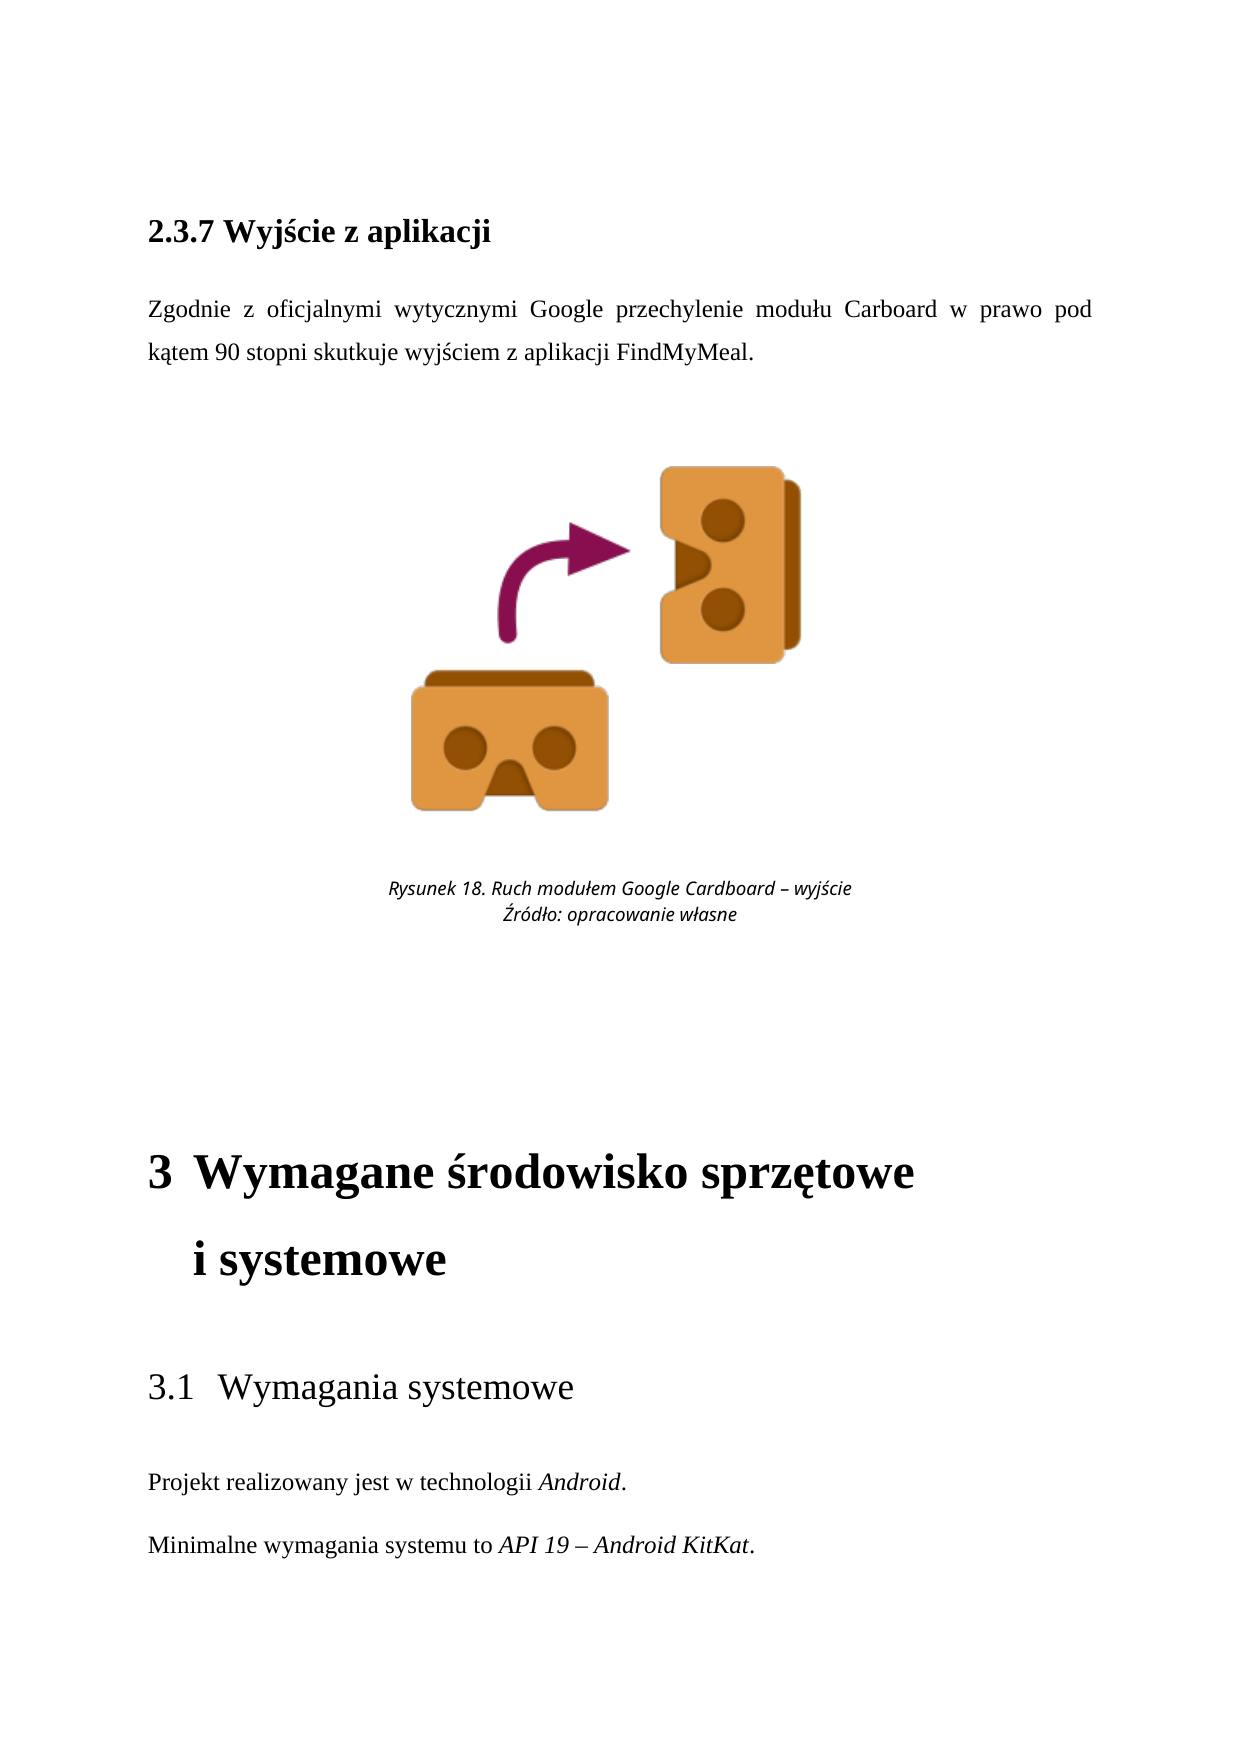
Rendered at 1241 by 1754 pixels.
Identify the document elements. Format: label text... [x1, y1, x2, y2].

text Rysunek 18. Ruch modułem Google Cardboard – wyjście Źródło: opracowanie własne [148, 876, 1092, 927]
text Projekt realizowany jest w technologii Android. [148, 1467, 1092, 1495]
subtitle Wymagane środowisko sprzętowe i systemowe [148, 1142, 1092, 1286]
text Zgodnie z oficjalnymi wytycznymi Google przechylenie modułu Carboard w prawo pod kątem 90 stopni skutkuje wyjściem z aplikacji FindMyMeal. [148, 294, 1092, 366]
picture [410, 465, 831, 841]
subtitle Wyjście z aplikacji [148, 212, 1092, 250]
subtitle Wymagania systemowe [148, 1364, 1092, 1408]
text Minimalne wymagania systemu to API 19 – Android KitKat. [148, 1531, 1092, 1559]
